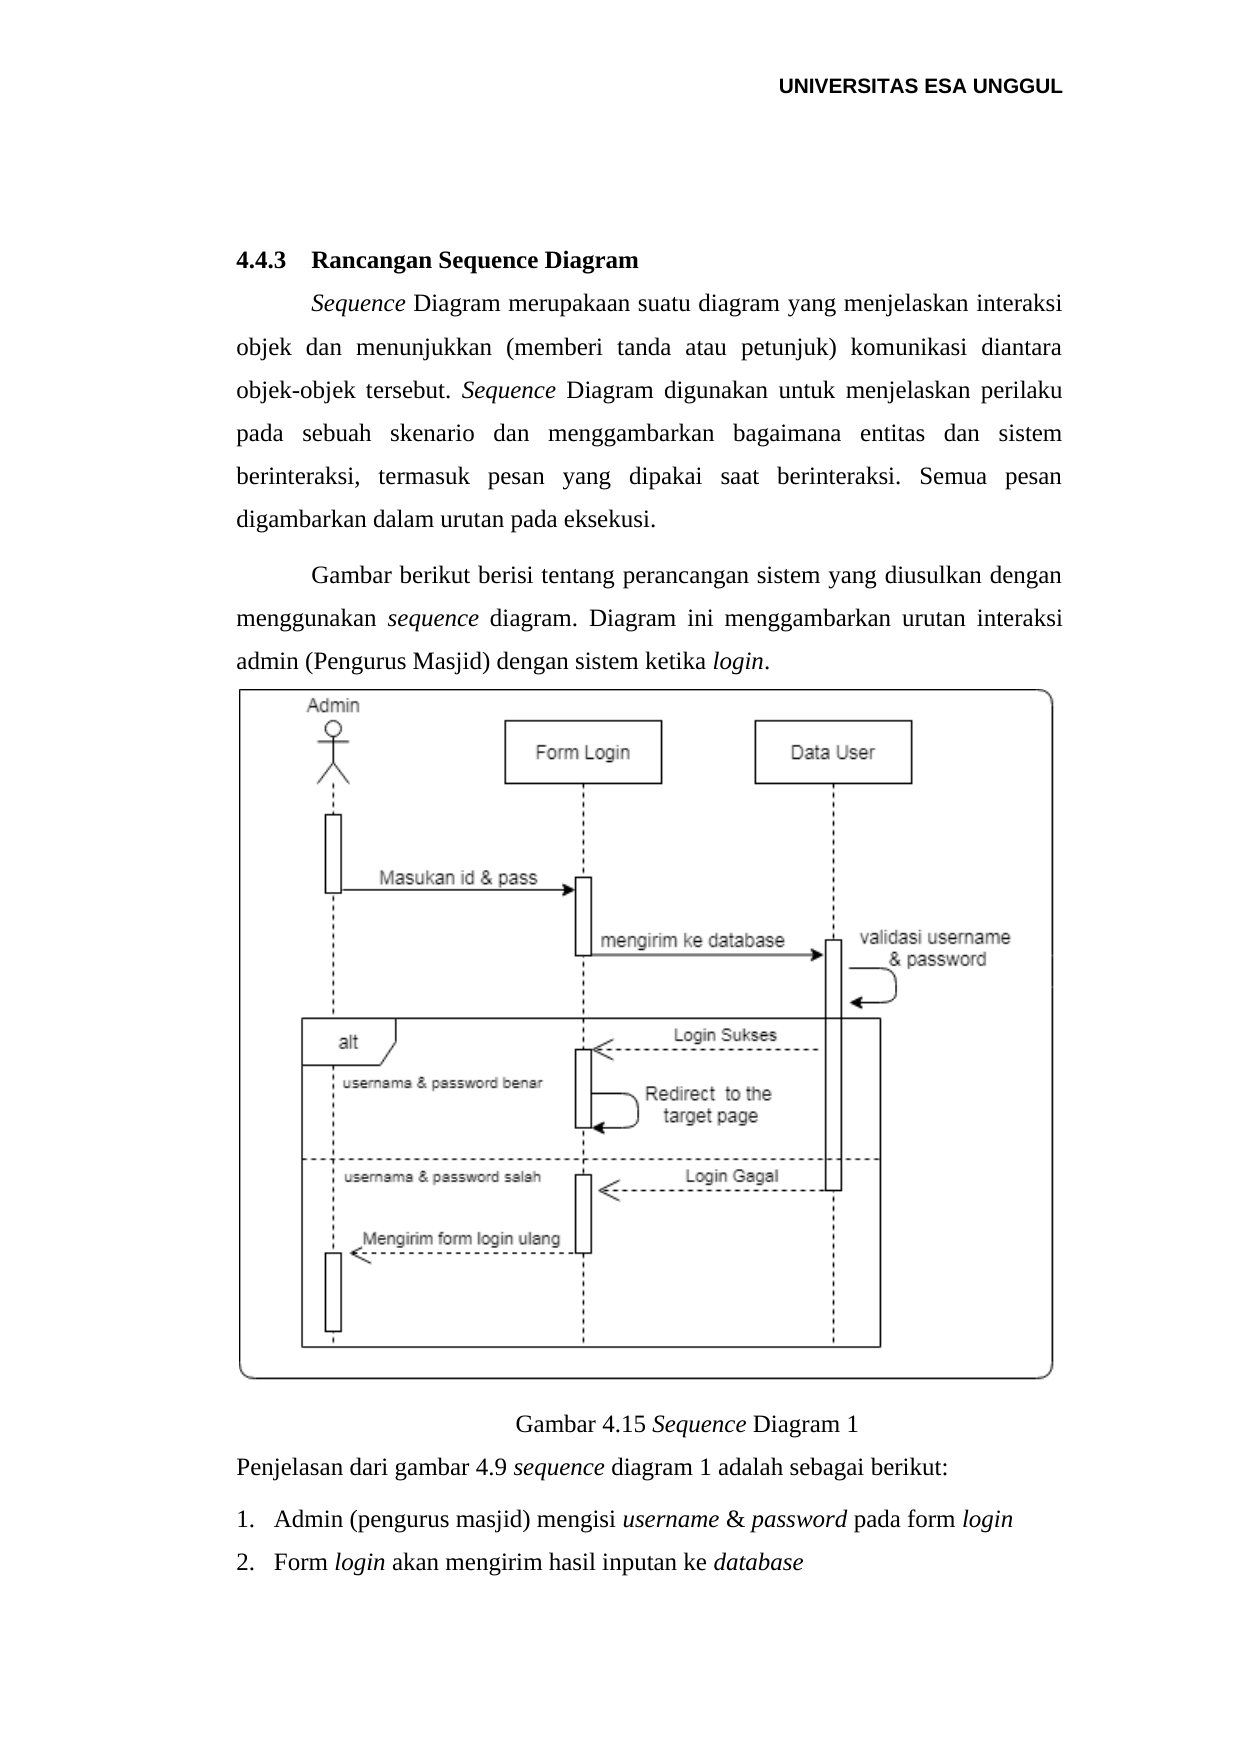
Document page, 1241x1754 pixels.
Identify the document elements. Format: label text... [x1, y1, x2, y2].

picture [239, 689, 1055, 1381]
subtitle Rancangan Sequence Diagram [236, 245, 1063, 274]
list Form login akan mengirim hasil inputan ke database [236, 1547, 1063, 1576]
list Admin (pengurus masjid) mengisi username & password pada form login [236, 1504, 1063, 1532]
text Penjelasan dari gambar 4.9 sequence diagram 1 adalah sebagai berikut: [236, 1452, 1063, 1481]
text Gambar berikut berisi tentang perancangan sistem yang diusulkan dengan menggunakan sequence diagram. Diagram ini menggambarkan urutan interaksi admin (Pengurus Masjid) dengan sistem ketika login. [236, 560, 1063, 675]
text Sequence Diagram merupakaan suatu diagram yang menjelaskan interaksi objek dan menunjukkan (memberi tanda atau petunjuk) komunikasi diantara objek-objek tersebut. Sequence Diagram digunakan untuk menjelaskan perilaku pada sebuah skenario dan menggambarkan bagaimana entitas dan sistem berinteraksi, termasuk pesan yang dipakai saat berinteraksi. Semua pesan digambarkan dalam urutan pada eksekusi. [236, 288, 1063, 533]
